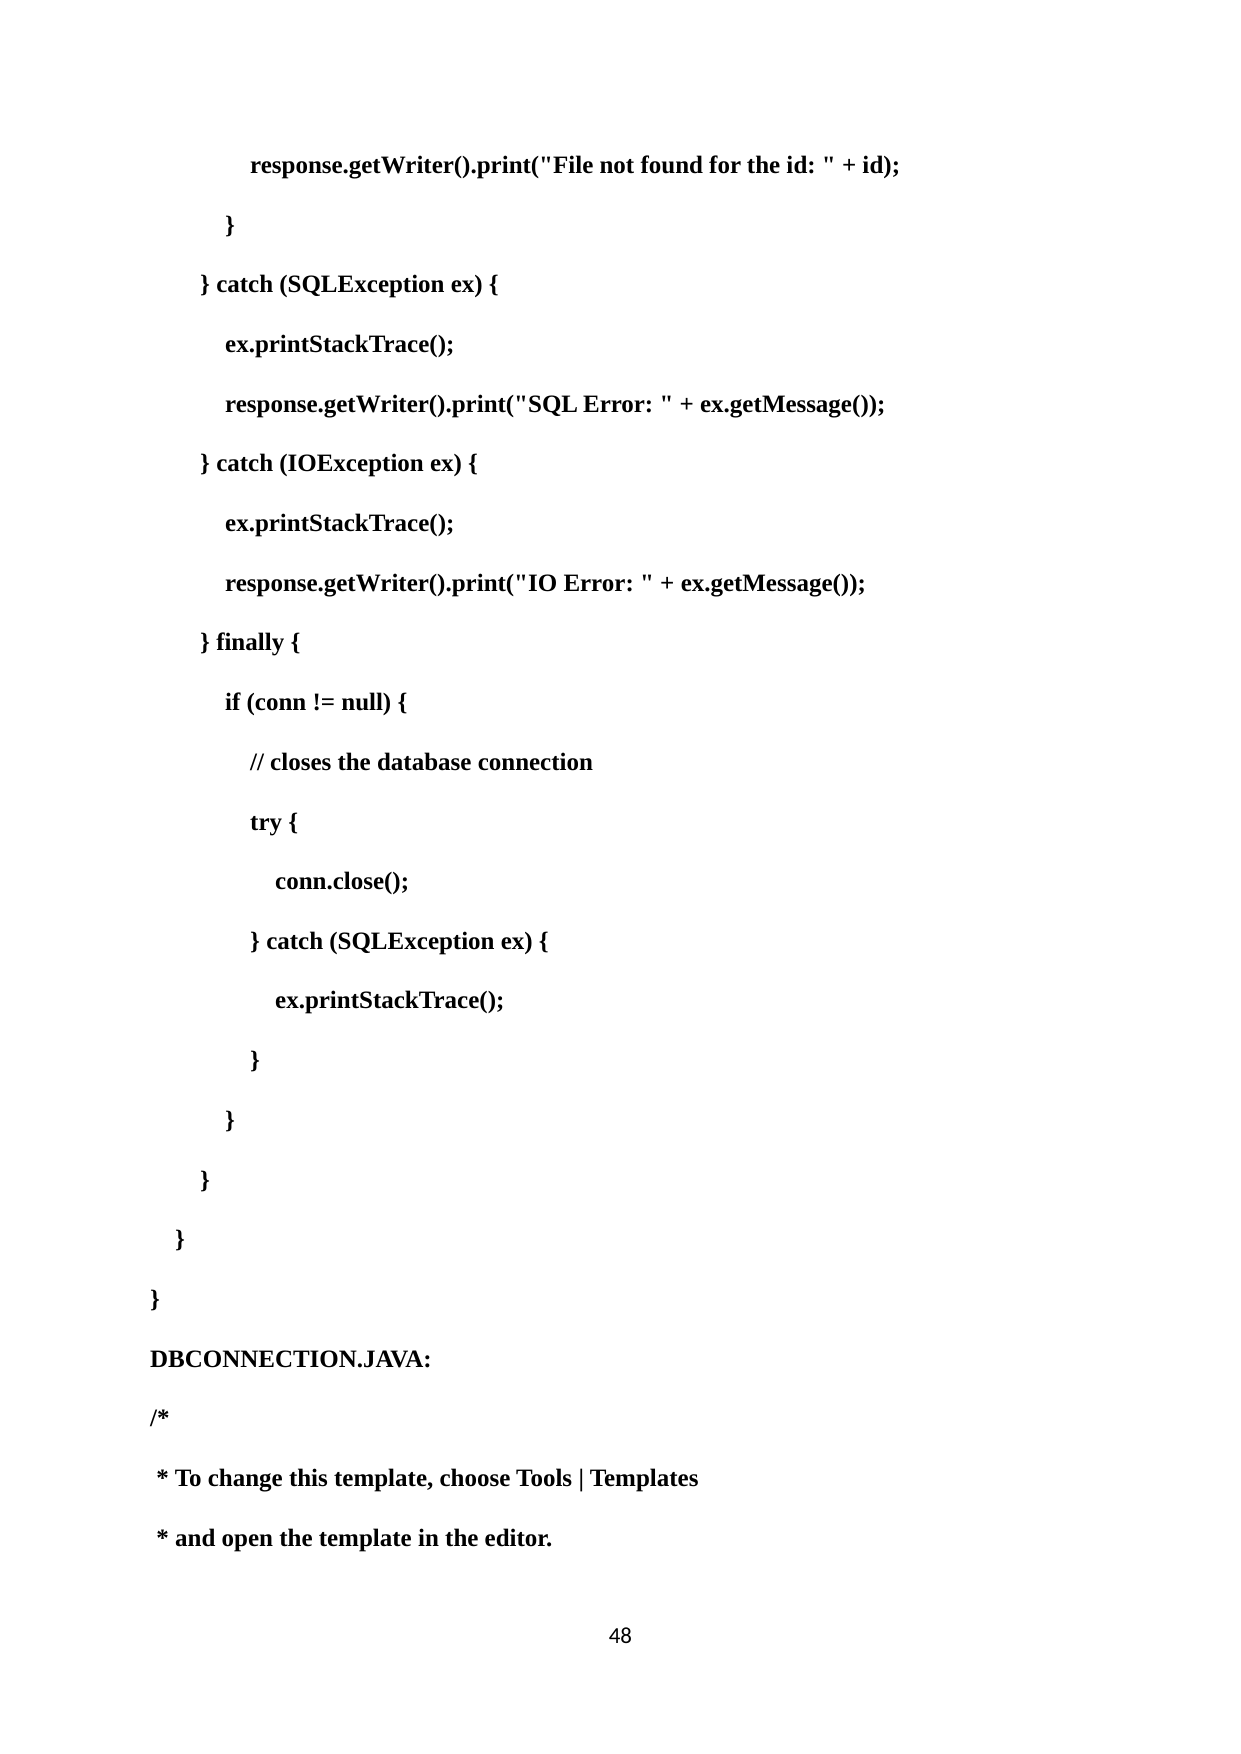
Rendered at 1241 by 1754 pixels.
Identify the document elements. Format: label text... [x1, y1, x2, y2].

text } catch (SQLException ex) { [150, 269, 1090, 298]
text if (conn != null) { [150, 687, 1090, 716]
text response.getWriter().print("File not found for the id: " + id); [150, 150, 1090, 179]
text } [150, 1105, 1090, 1134]
text * and open the template in the editor. [150, 1523, 1090, 1552]
text DBCONNECTION.JAVA: [150, 1344, 1090, 1372]
text } [150, 1165, 1090, 1193]
text // closes the database connection [150, 747, 1090, 776]
text response.getWriter().print("IO Error: " + ex.getMessage()); [150, 568, 1090, 597]
text response.getWriter().print("SQL Error: " + ex.getMessage()); [150, 389, 1090, 417]
text } [150, 1284, 1090, 1313]
text ex.printStackTrace(); [150, 986, 1090, 1014]
text } catch (IOException ex) { [150, 448, 1090, 477]
text } catch (SQLException ex) { [150, 926, 1090, 955]
text /* [150, 1403, 1090, 1432]
text } finally { [150, 627, 1090, 656]
text try { [150, 807, 1090, 835]
text } [150, 210, 1090, 238]
text } [150, 1045, 1090, 1074]
text ex.printStackTrace(); [150, 508, 1090, 537]
text } [150, 1224, 1090, 1253]
text conn.close(); [150, 866, 1090, 895]
text * To change this template, choose Tools | Templates [150, 1463, 1090, 1492]
text ex.printStackTrace(); [150, 329, 1090, 358]
